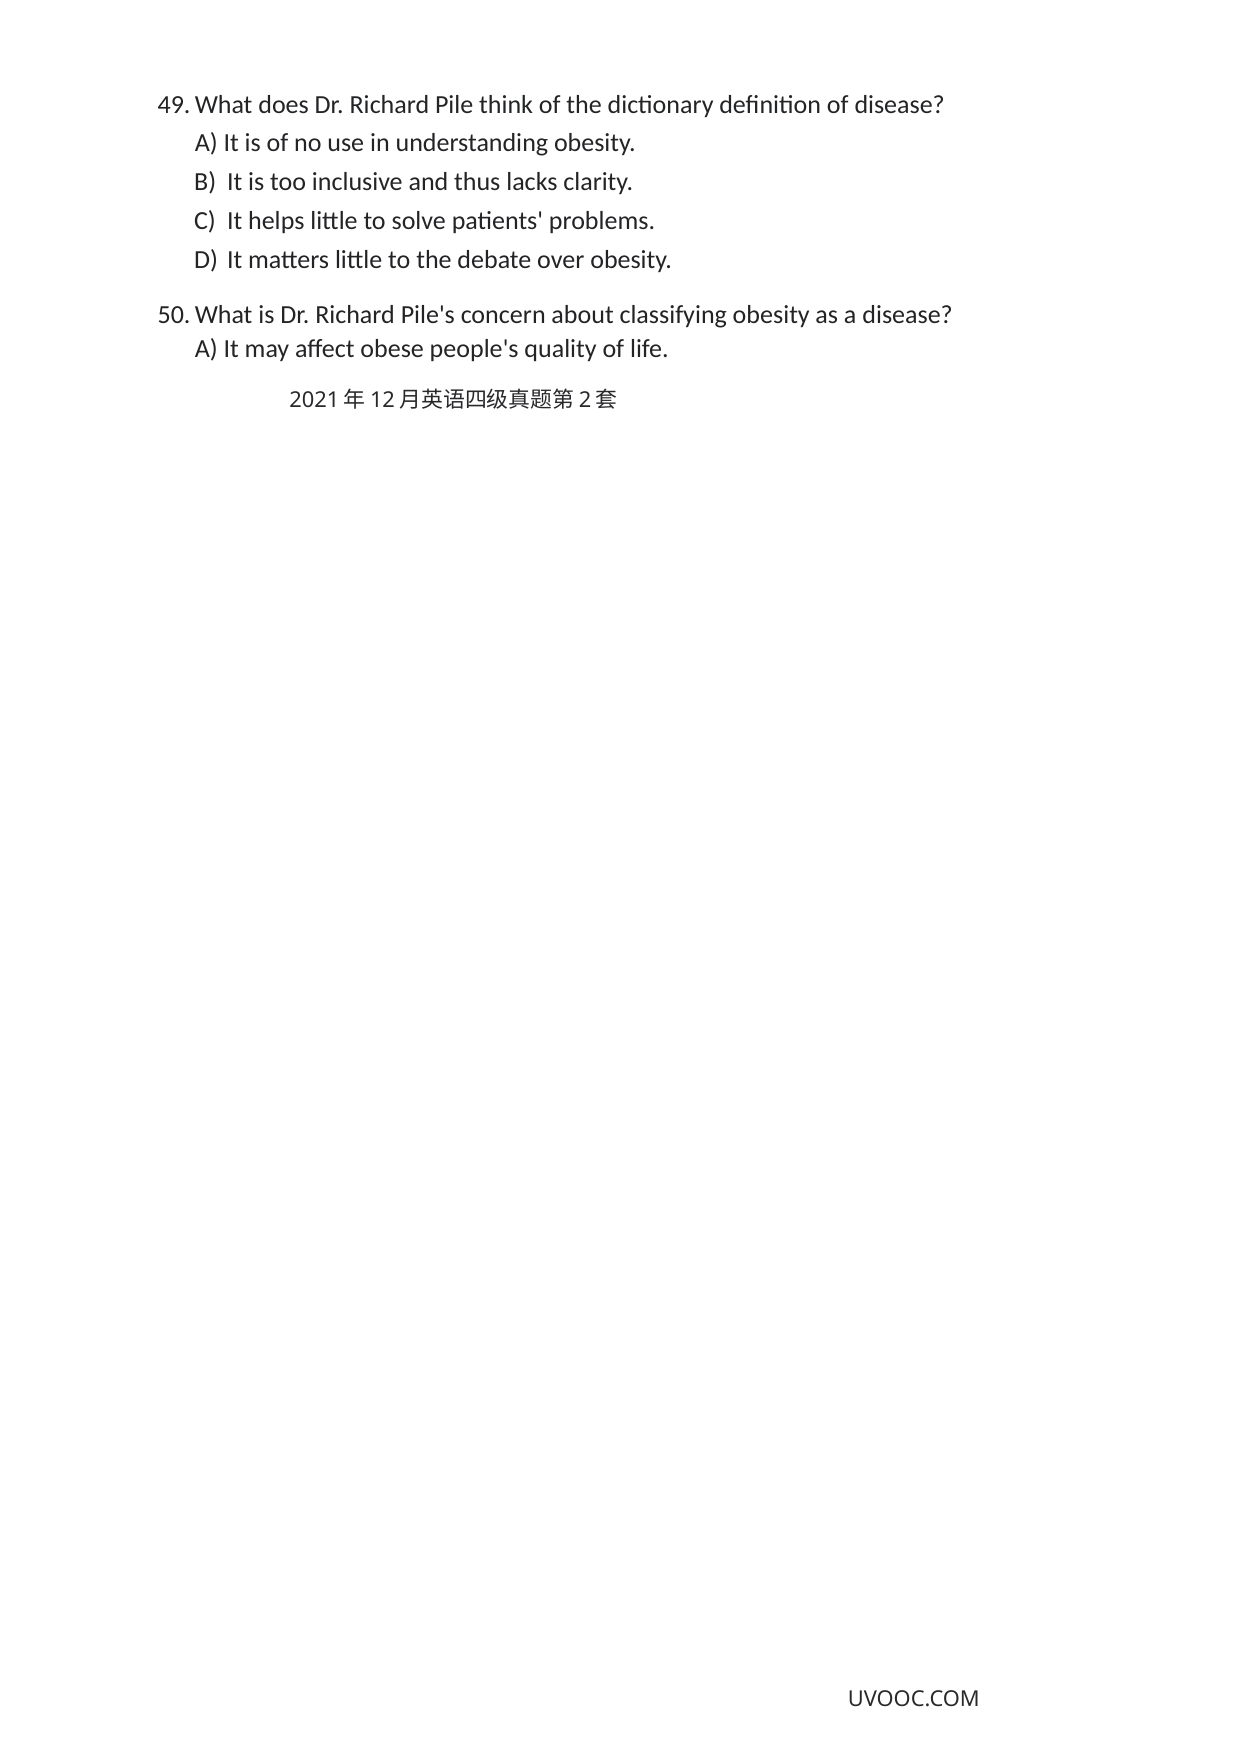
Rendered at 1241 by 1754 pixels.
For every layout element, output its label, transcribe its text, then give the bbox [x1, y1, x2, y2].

list What does Dr. Richard Pile think of the dictionary definition of disease?A) It is of no use in understanding obesity. [157, 88, 958, 158]
list It is too inclusive and thus lacks clarity. [194, 165, 1091, 197]
list It helps little to solve patients' problems. [194, 204, 1091, 236]
text 2021年12月英语四级真题第2套 [289, 382, 1091, 413]
list What is Dr. Richard Pile's concern about classifying obesity as a disease?A) It may affect obese people's quality of life. [157, 298, 958, 364]
list It matters little to the debate over obesity. [194, 243, 1091, 275]
